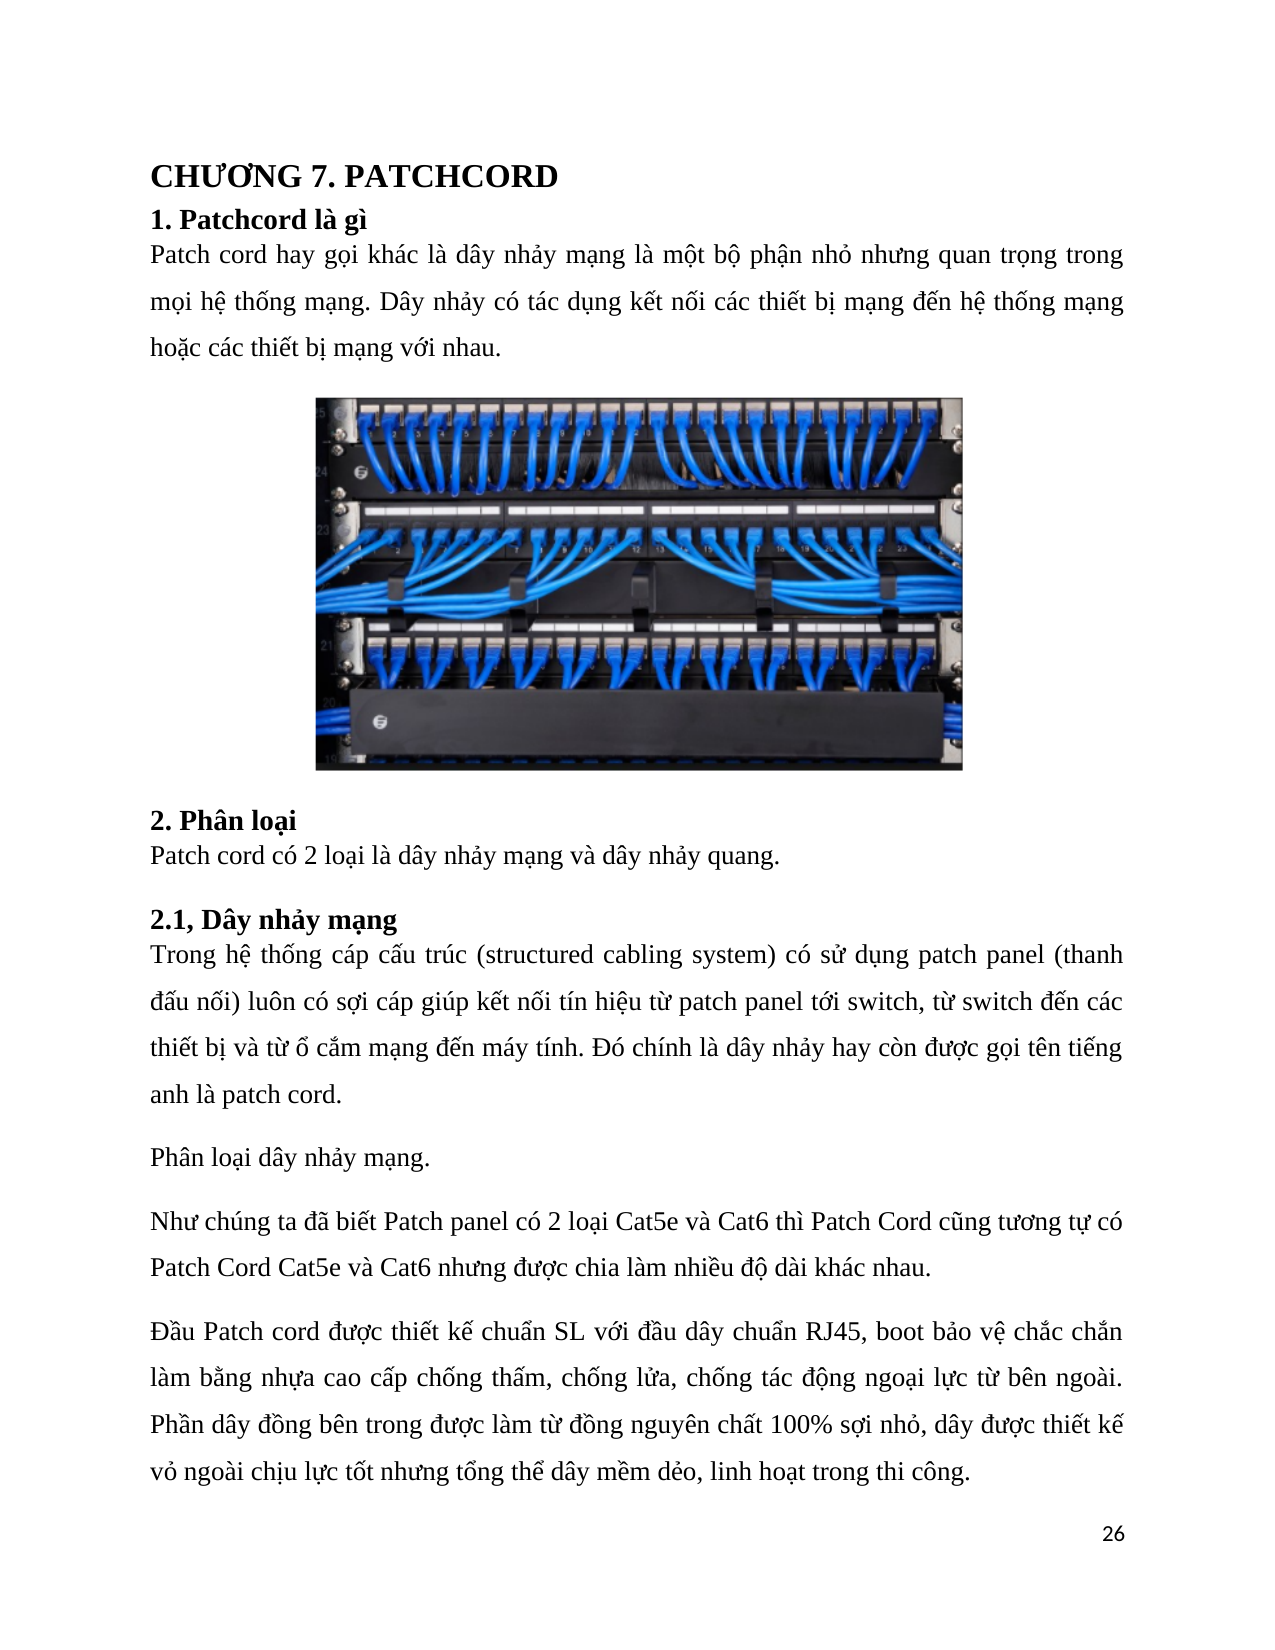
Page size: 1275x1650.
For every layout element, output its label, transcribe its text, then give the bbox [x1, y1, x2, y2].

picture [312, 394, 963, 772]
text Trong hệ thống cáp cấu trúc (structured cabling system) có sử dụng patch panel (thanh đấu nối) luôn có sợi cáp giúp kết nối tín hiệu từ patch panel tới switch, từ switch đến các thiết bị và từ ổ cắm mạng đến máy tính. Đó chính là dây nhảy hay còn được gọi tên tiếng anh là patch cord. [150, 938, 1125, 1109]
subtitle 2.1, Dây nhảy mạng [150, 902, 1125, 936]
subtitle 1. Patchcord là gì [150, 202, 1125, 235]
text Như chúng ta đã biết Patch panel có 2 loại Cat5e và Cat6 thì Patch Cord cũng tương tự có Patch Cord Cat5e và Cat6 nhưng được chia làm nhiều độ dài khác nhau. [150, 1205, 1125, 1283]
subtitle 2. Phân loại [150, 803, 1125, 836]
text Phân loại dây nhảy mạng. [150, 1142, 1125, 1173]
subtitle CHƯƠNG 7. PATCHCORD [150, 156, 1125, 194]
text Patch cord có 2 loại là dây nhảy mạng và dây nhảy quang. [150, 839, 1125, 870]
text Đầu Patch cord được thiết kế chuẩn SL với đầu dây chuẩn RJ45, boot bảo vệ chắc chắn làm bằng nhựa cao cấp chống thấm, chống lửa, chống tác động ngoại lực từ bên ngoài. Phần dây đồng bên trong được làm từ đồng nguyên chất 100% sợi nhỏ, dây được thiết kế vỏ ngoài chịu lực tốt nhưng tổng thể dây mềm dẻo, linh hoạt trong thi công. [150, 1315, 1125, 1486]
text Patch cord hay gọi khác là dây nhảy mạng là một bộ phận nhỏ nhưng quan trọng trong mọi hệ thống mạng. Dây nhảy có tác dụng kết nối các thiết bị mạng đến hệ thống mạng hoặc các thiết bị mạng với nhau. [150, 238, 1125, 362]
